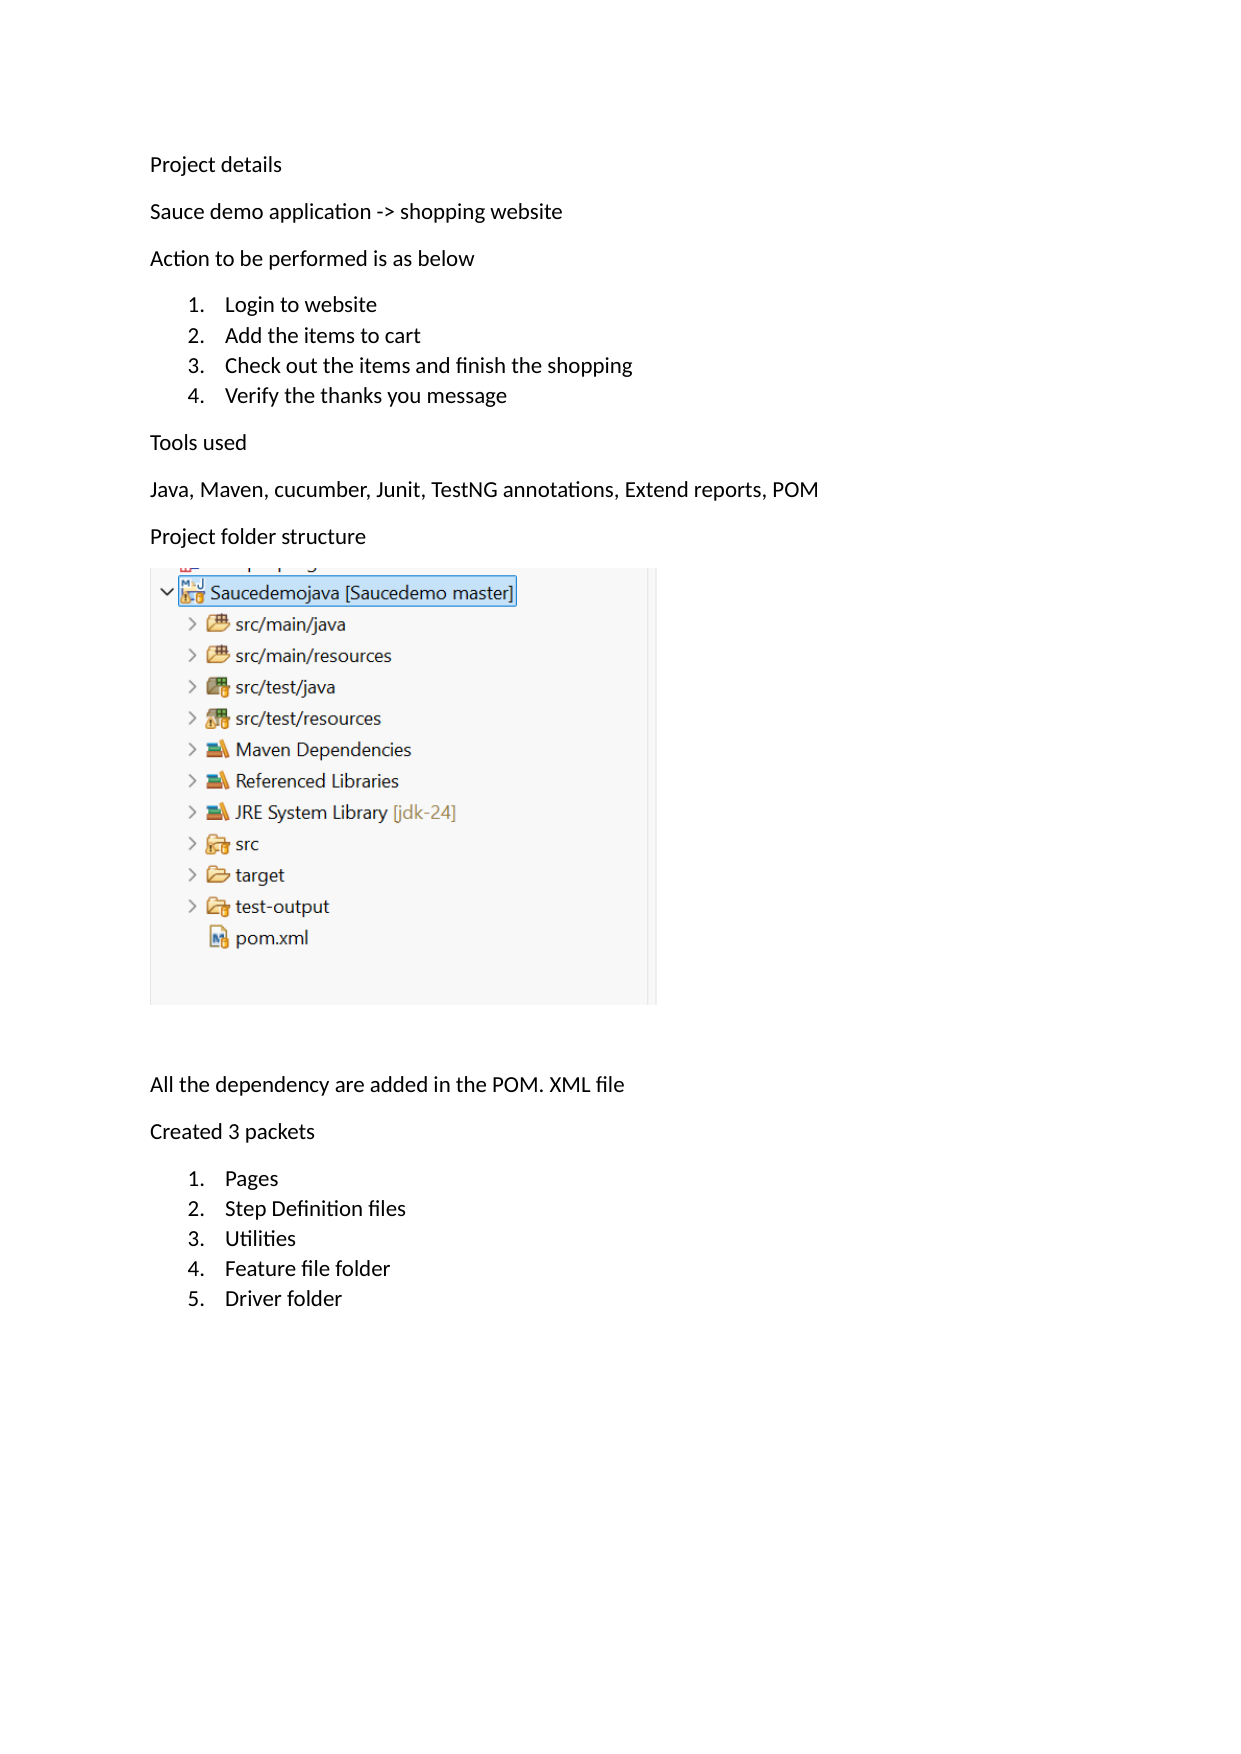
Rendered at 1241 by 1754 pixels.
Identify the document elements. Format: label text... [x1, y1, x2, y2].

list Pages [187, 1164, 1090, 1192]
list Step Definition files [187, 1194, 1090, 1222]
text Tools used [150, 428, 1090, 456]
list Utilities [187, 1224, 1090, 1252]
text Sauce demo application -> shopping website [150, 197, 1090, 225]
list Verify the thanks you message [187, 381, 1090, 409]
text Created 3 packets [150, 1117, 1090, 1145]
picture [150, 568, 667, 1005]
list Check out the items and finish the shopping [187, 351, 1090, 379]
list Add the items to cart [187, 321, 1090, 349]
text Project details [150, 150, 1090, 178]
text Action to be performed is as below [150, 244, 1090, 272]
text Project folder structure [150, 522, 1090, 550]
list Login to website [187, 291, 1090, 319]
text All the dependency are added in the POM. XML file [150, 1070, 1090, 1098]
list Feature file folder [187, 1254, 1090, 1282]
list Driver folder [187, 1284, 1090, 1312]
text Java, Maven, cucumber, Junit, TestNG annotations, Extend reports, POM [150, 475, 1090, 503]
